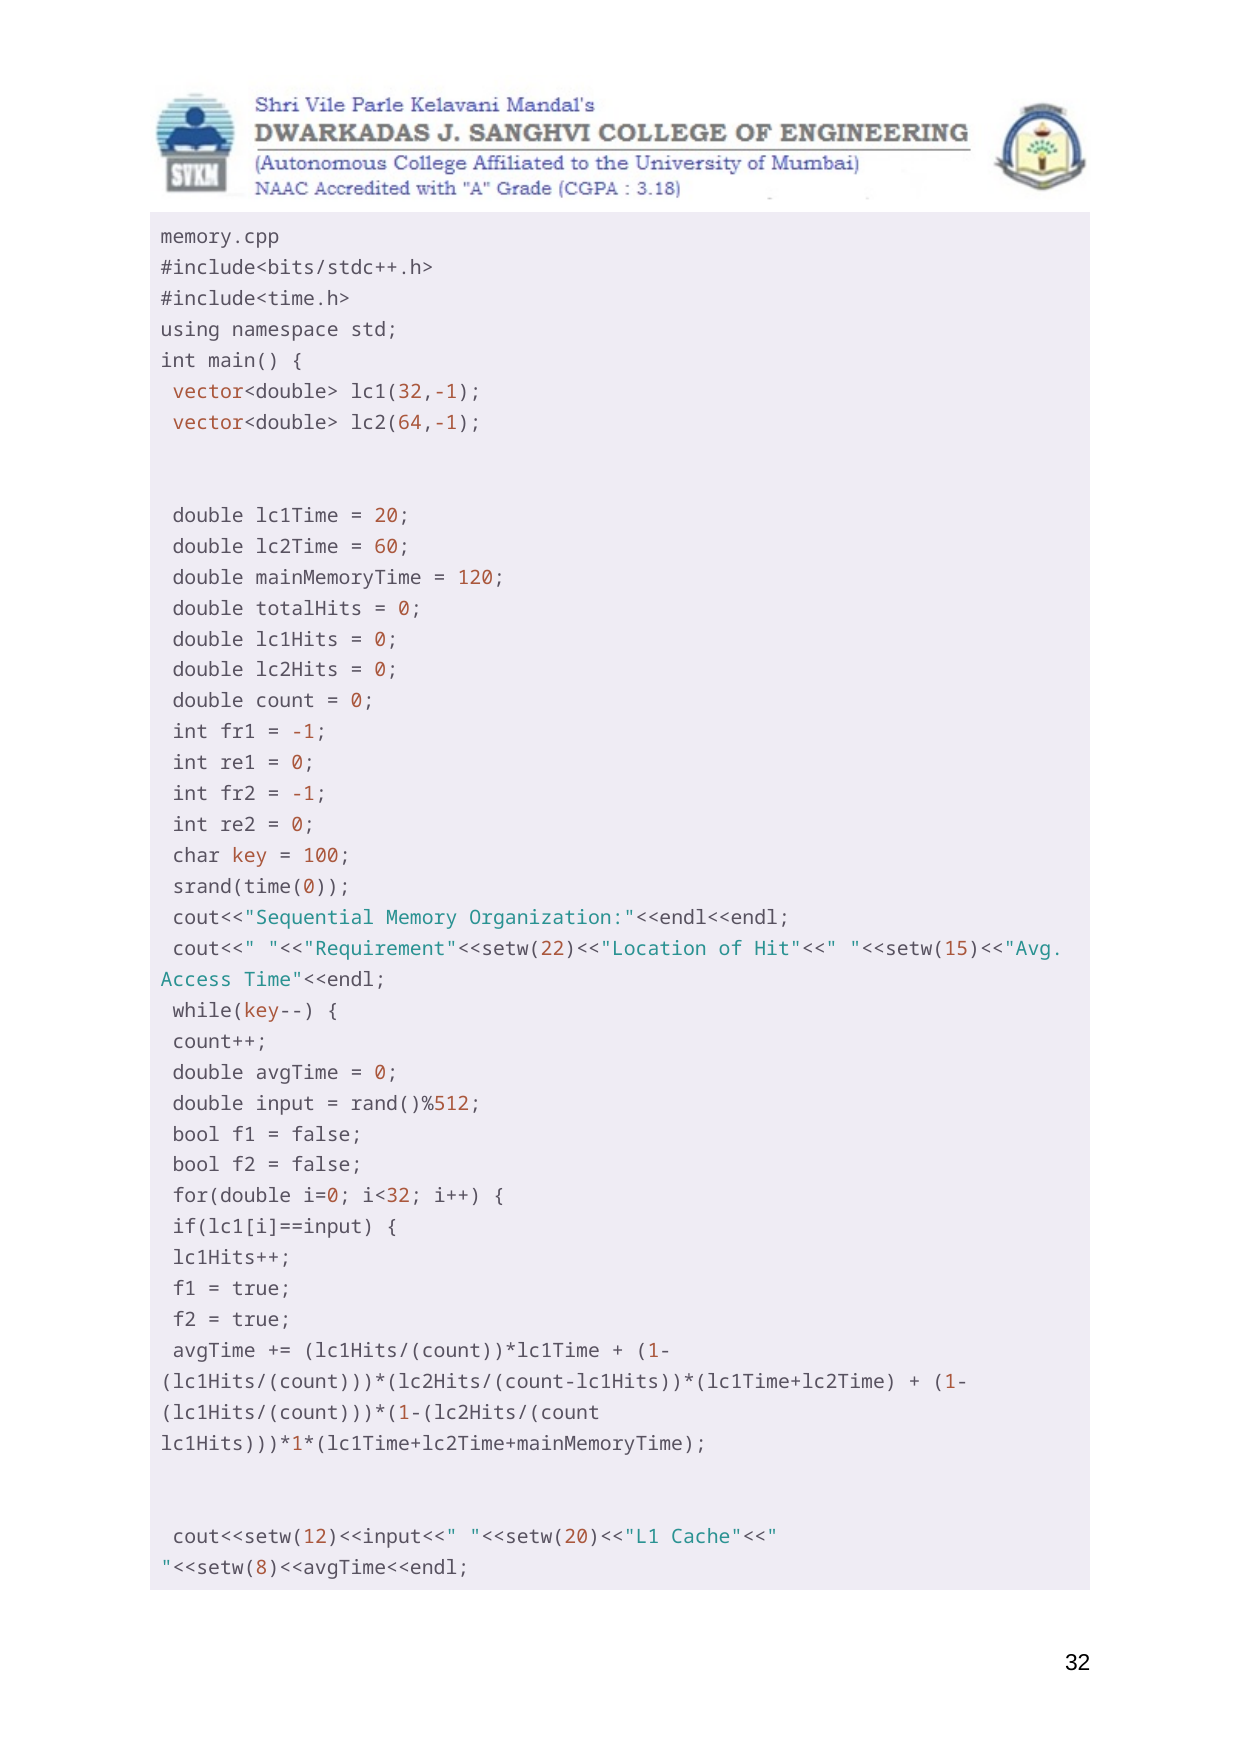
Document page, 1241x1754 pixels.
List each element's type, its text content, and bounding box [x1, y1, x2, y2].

picture [150, 75, 1091, 209]
